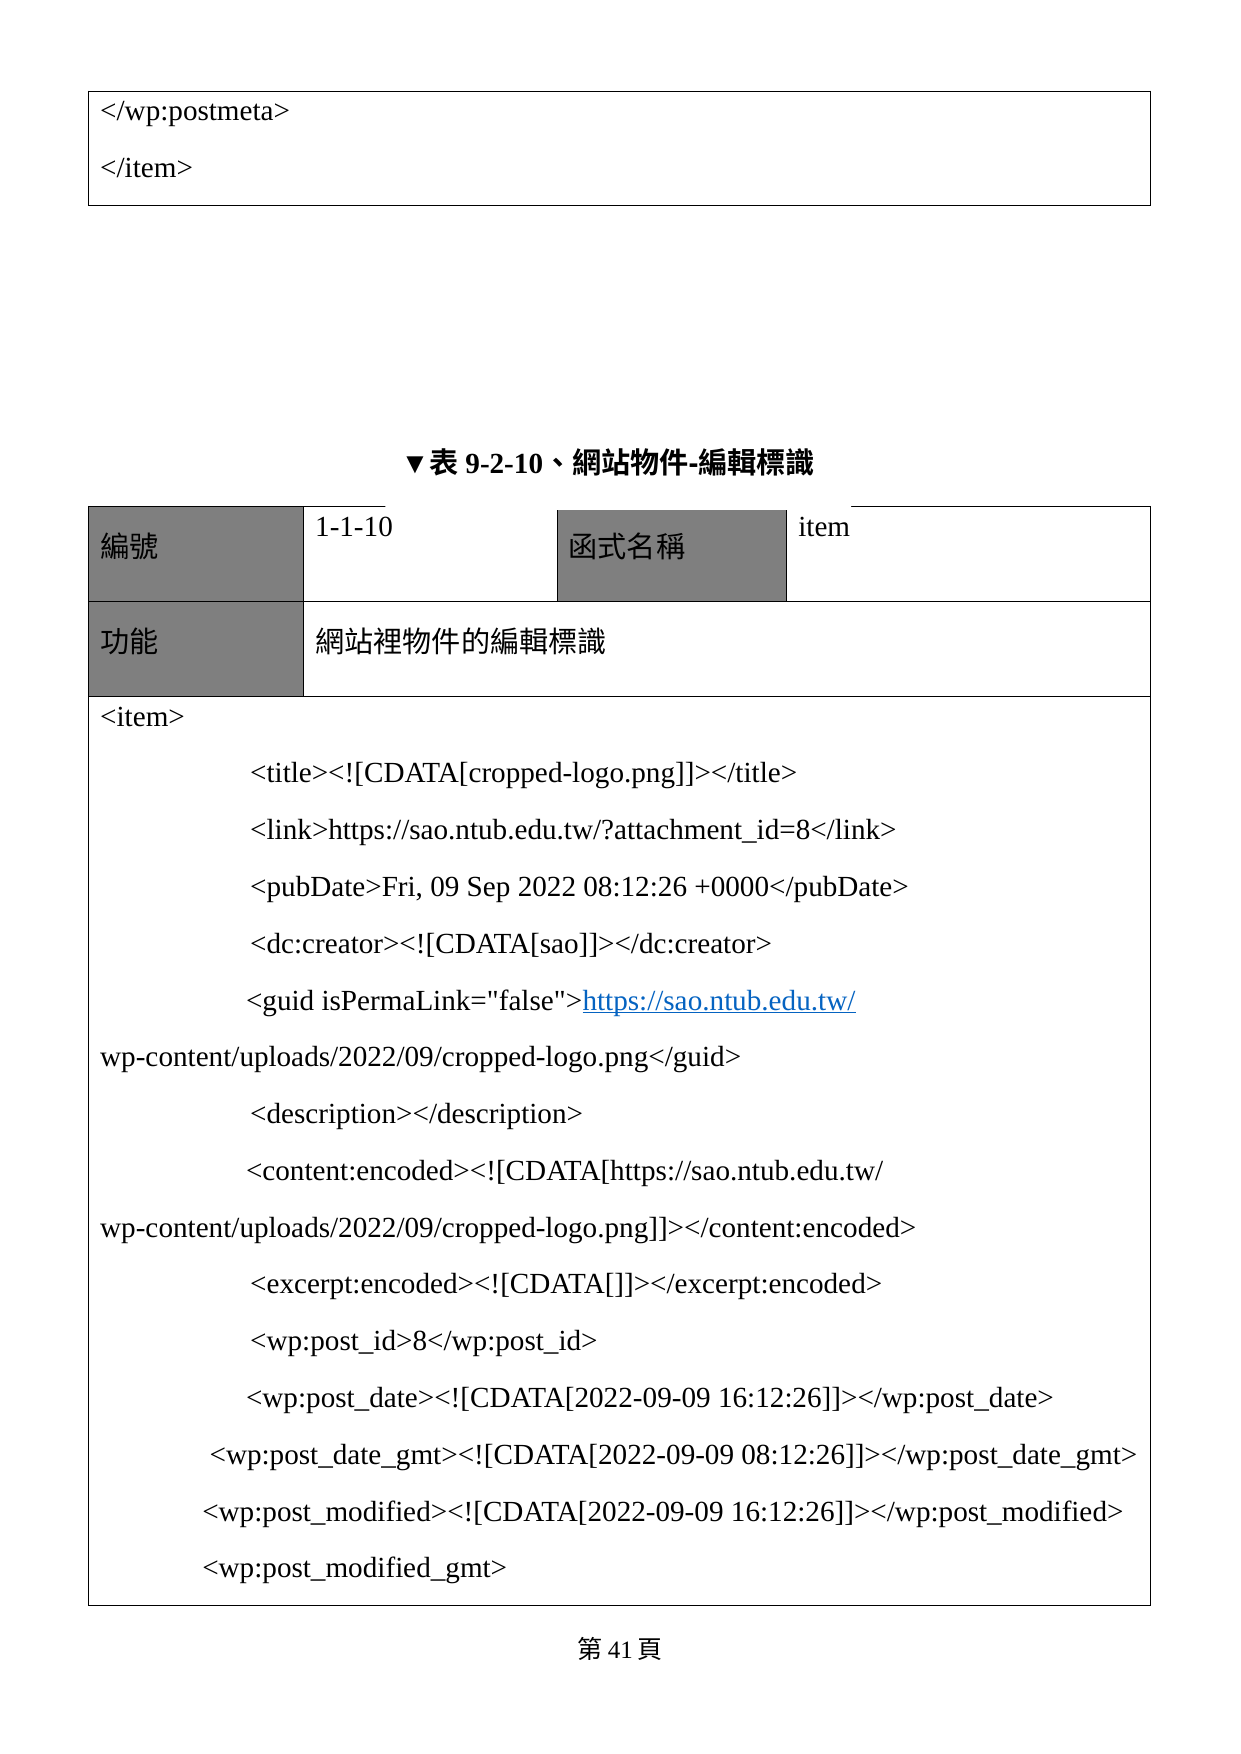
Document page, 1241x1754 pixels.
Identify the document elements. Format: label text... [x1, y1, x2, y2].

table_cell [89, 92, 1150, 205]
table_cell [89, 697, 1150, 1605]
table_header 1-1-10 [304, 507, 557, 601]
table_cell 功能 [89, 602, 303, 696]
table_header item [787, 507, 1150, 601]
table_header 編號 [89, 507, 303, 601]
table_header 函式名稱 [558, 510, 786, 601]
table_cell 網站裡物件的編輯標識 [304, 602, 1150, 696]
